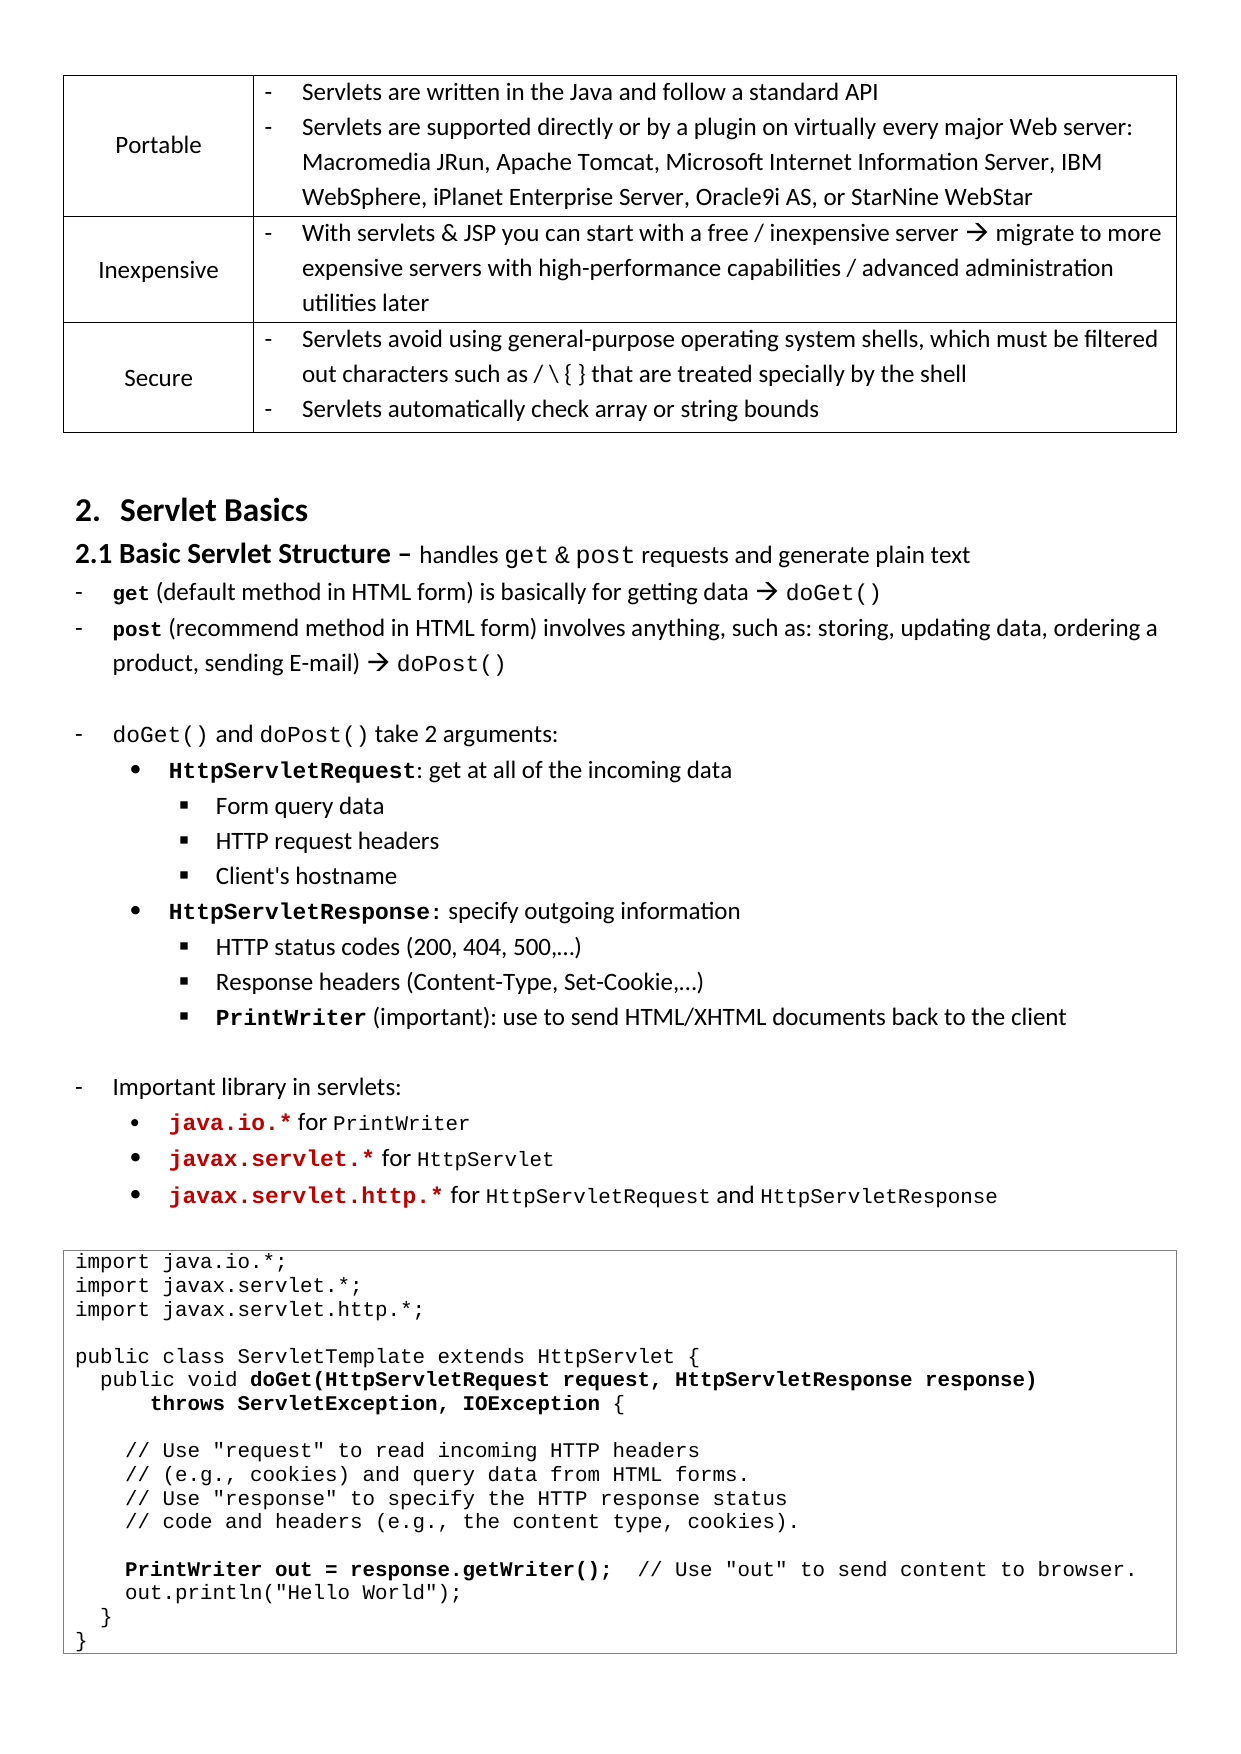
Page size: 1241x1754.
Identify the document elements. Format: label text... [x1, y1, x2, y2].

list Form query data [178, 790, 1165, 821]
list javax.servlet.* for HttpServlet [131, 1142, 1165, 1173]
table_cell Portable [64, 76, 253, 216]
table_cell With servlets & JSP you can start with a free / inexpensive server migrate to more expensive servers with high-performance capabilities / advanced administration utilities later [254, 217, 1176, 322]
table_cell Servlets avoid using general-purpose operating system shells, which must be filtered out characters such as / \ { } that are treated specially by the shell Servlets automatically check array or string bounds [254, 323, 1176, 432]
list HTTP request headers [178, 825, 1165, 856]
list HttpServletResponse: specify outgoing information [131, 895, 1165, 926]
text 2.1 Basic Servlet Structure – handles get & post requests and generate plain text [75, 535, 1165, 571]
list HTTP status codes (200, 404, 500,…) [178, 931, 1165, 961]
table_cell Secure [64, 323, 253, 432]
list java.io.* for PrintWriter [131, 1107, 1165, 1138]
table_cell Servlets are written in the Java and follow a standard API Servlets are supported directly or by a plugin on virtually every major Web server: Macromedia JRun, Apache Tomcat, Microsoft Internet Information Server, IBM WebSphere, iPlanet Enterprise Server, Oracle9i AS, or StarNine WebStar [254, 76, 1176, 216]
list Response headers (Content-Type, Set-Cookie,…) [178, 966, 1165, 996]
list doGet() and doPost() take 2 arguments: [75, 718, 1165, 749]
list HttpServletRequest: get at all of the incoming data [131, 754, 1165, 786]
table_cell Inexpensive [64, 217, 253, 322]
list javax.servlet.http.* for HttpServletRequest and HttpServletResponse [131, 1179, 1165, 1210]
list post (recommend method in HTML form) involves anything, such as: storing, updating data, ordering a product, sending E-mail) doPost() [75, 612, 1165, 678]
list PrintWriter (important): use to send HTML/XHTML documents back to the client [178, 1001, 1165, 1032]
list get (default method in HTML form) is basically for getting data doGet() [75, 576, 1165, 608]
list Important library in servlets: [75, 1072, 1165, 1102]
list Client's hostname [178, 860, 1165, 891]
list Servlet Basics [75, 488, 1165, 529]
